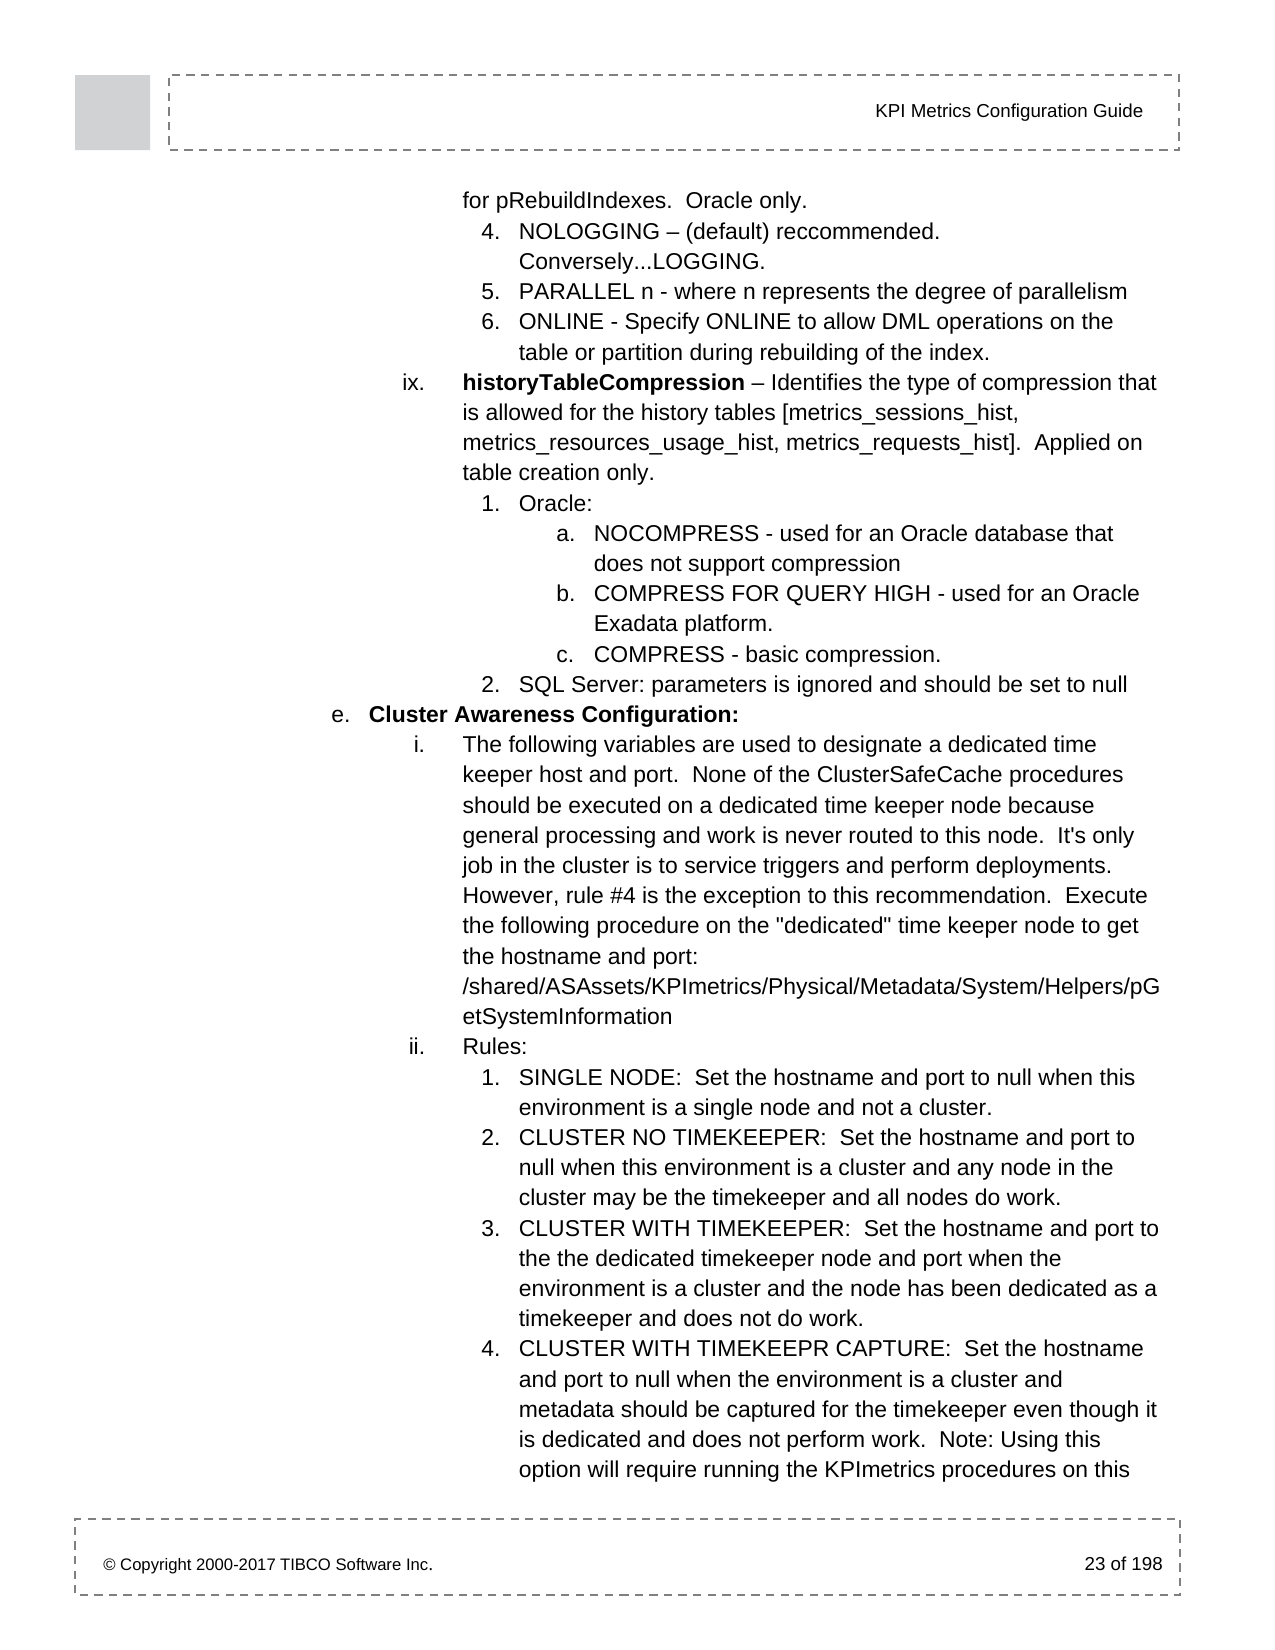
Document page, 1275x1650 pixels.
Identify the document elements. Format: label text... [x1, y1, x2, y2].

list COMPRESS - basic compression. [556, 641, 1162, 667]
list ONLINE - Specify ONLINE to allow DML operations on the table or partition during rebuilding of the index. [481, 308, 1162, 365]
list NOCOMPRESS - used for an Oracle database that does not support compression [556, 520, 1162, 576]
list NOLOGGING – (default) reccommended. Conversely...LOGGING. [481, 218, 1162, 274]
list SINGLE NODE: Set the hostname and port to null when this environment is a single node and not a cluster. [481, 1063, 1162, 1120]
list SQL Server: parameters is ignored and should be set to null [481, 671, 1162, 697]
list The following variables are used to designate a dedicated time keeper host and port. None of the ClusterSafeCache procedures should be executed on a dedicated time keeper node because general processing and work is never routed to this node. It's only job in the cluster is to service triggers and perform deployments. However, rule #4 is the exception to this recommendation. Execute the following procedure on the "dedicated" time keeper node to get the hostname and port: /shared/ASAssets/KPImetrics/Physical/Metadata/System/Helpers/pGetSystemInformation [425, 731, 1162, 1029]
list Oracle: [481, 489, 1162, 516]
list Cluster Awareness Configuration: [331, 701, 1162, 727]
list CLUSTER NO TIMEKEEPER: Set the hostname and port to null when this environment is a cluster and any node in the cluster may be the timekeeper and all nodes do work. [481, 1124, 1162, 1211]
list Rules: [425, 1033, 1162, 1060]
list CLUSTER WITH TIMEKEEPER: Set the hostname and port to the the dedicated timekeeper node and port when the environment is a cluster and the node has been dedicated as a timekeeper and does not do work. [481, 1214, 1162, 1332]
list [481, 1335, 1162, 1483]
list PARALLEL n - where n represents the degree of parallelism [481, 278, 1162, 304]
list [425, 187, 1162, 214]
list historyTableCompression – Identifies the type of compression that is allowed for the history tables [metrics_sessions_hist, metrics_resources_usage_hist, metrics_requests_hist]. Applied on table creation only. [425, 369, 1162, 486]
list COMPRESS FOR QUERY HIGH - used for an Oracle Exadata platform. [556, 580, 1162, 637]
